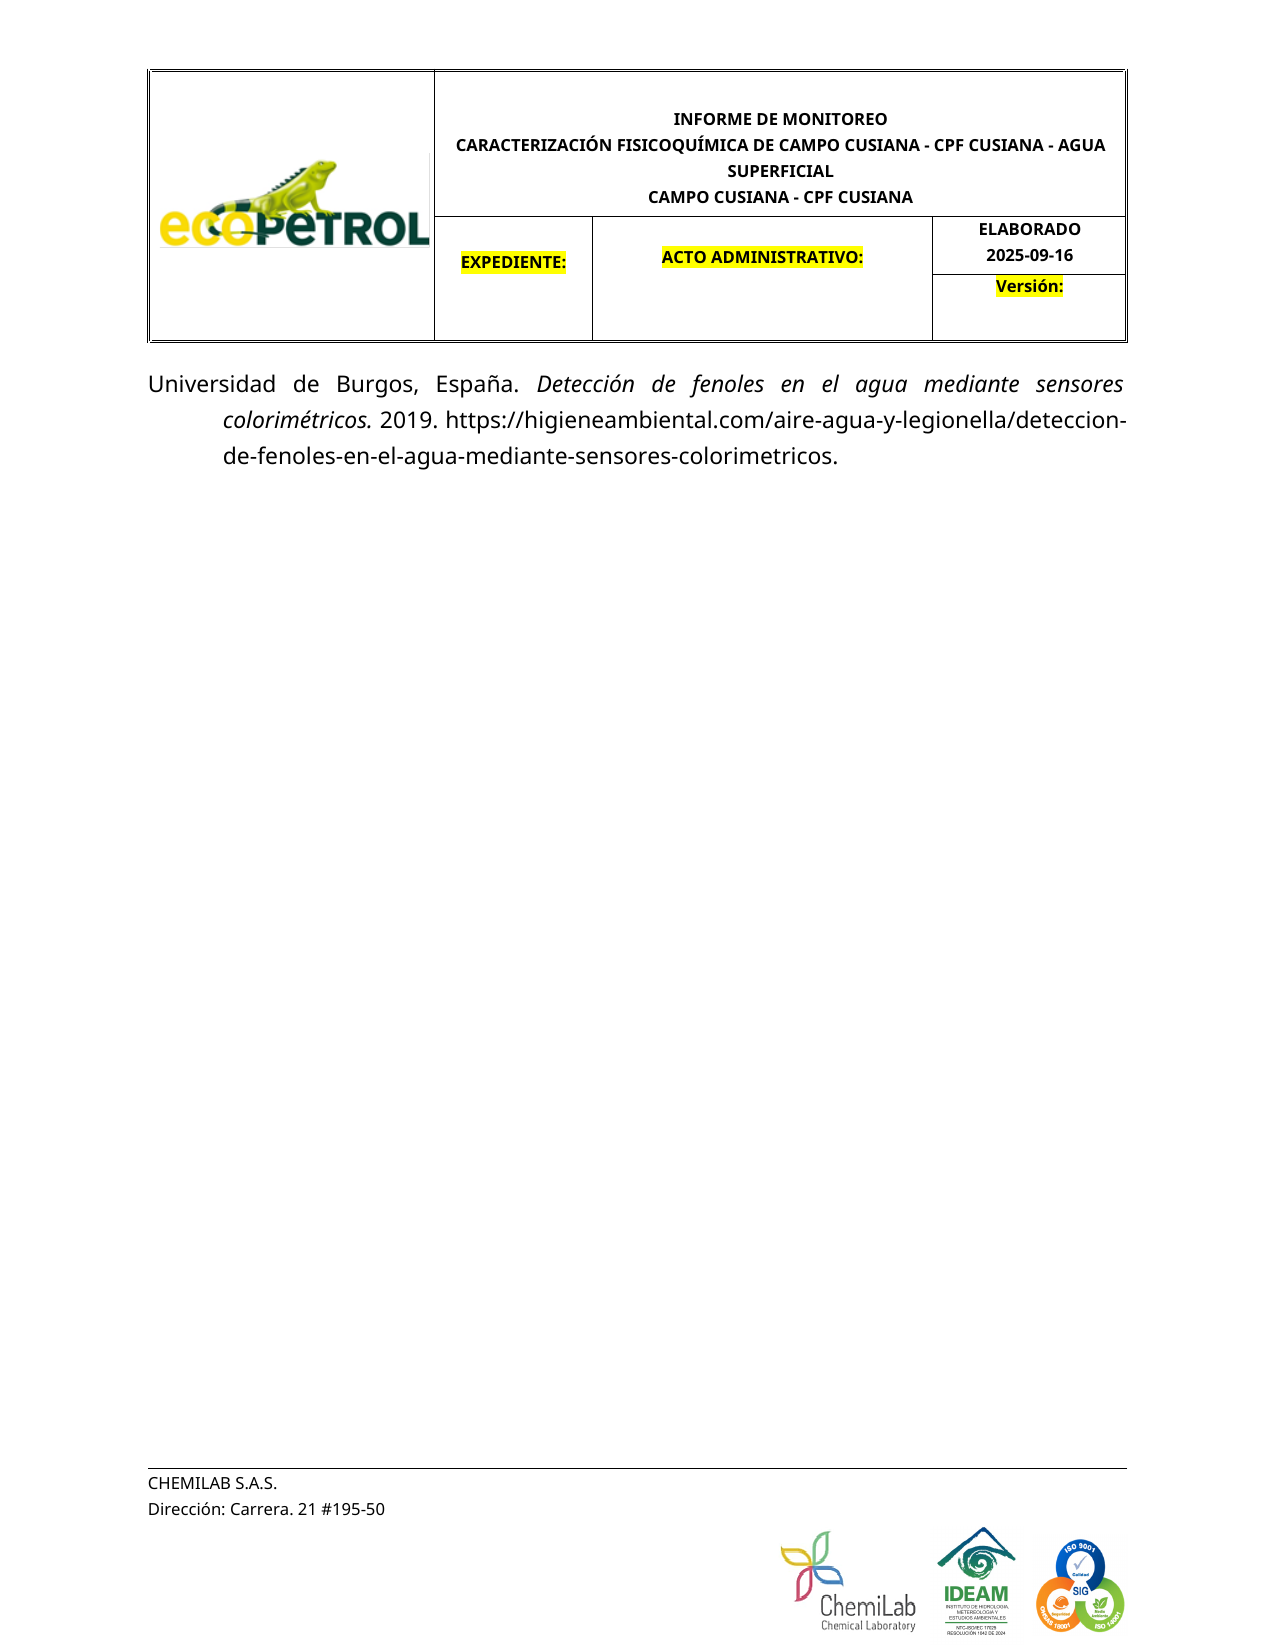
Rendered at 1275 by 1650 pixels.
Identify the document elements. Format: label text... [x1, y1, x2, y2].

picture [775, 1523, 1024, 1647]
picture [159, 153, 432, 250]
text Universidad de Burgos, España. Detección de fenoles en el agua mediante sensores colorimétricos. 2019. https://higieneambiental.com/aire-agua-y-legionella/deteccion-de-fenoles-en-el-agua-mediante-sensores-colorimetricos. [148, 368, 1127, 471]
picture [1032, 1534, 1128, 1636]
